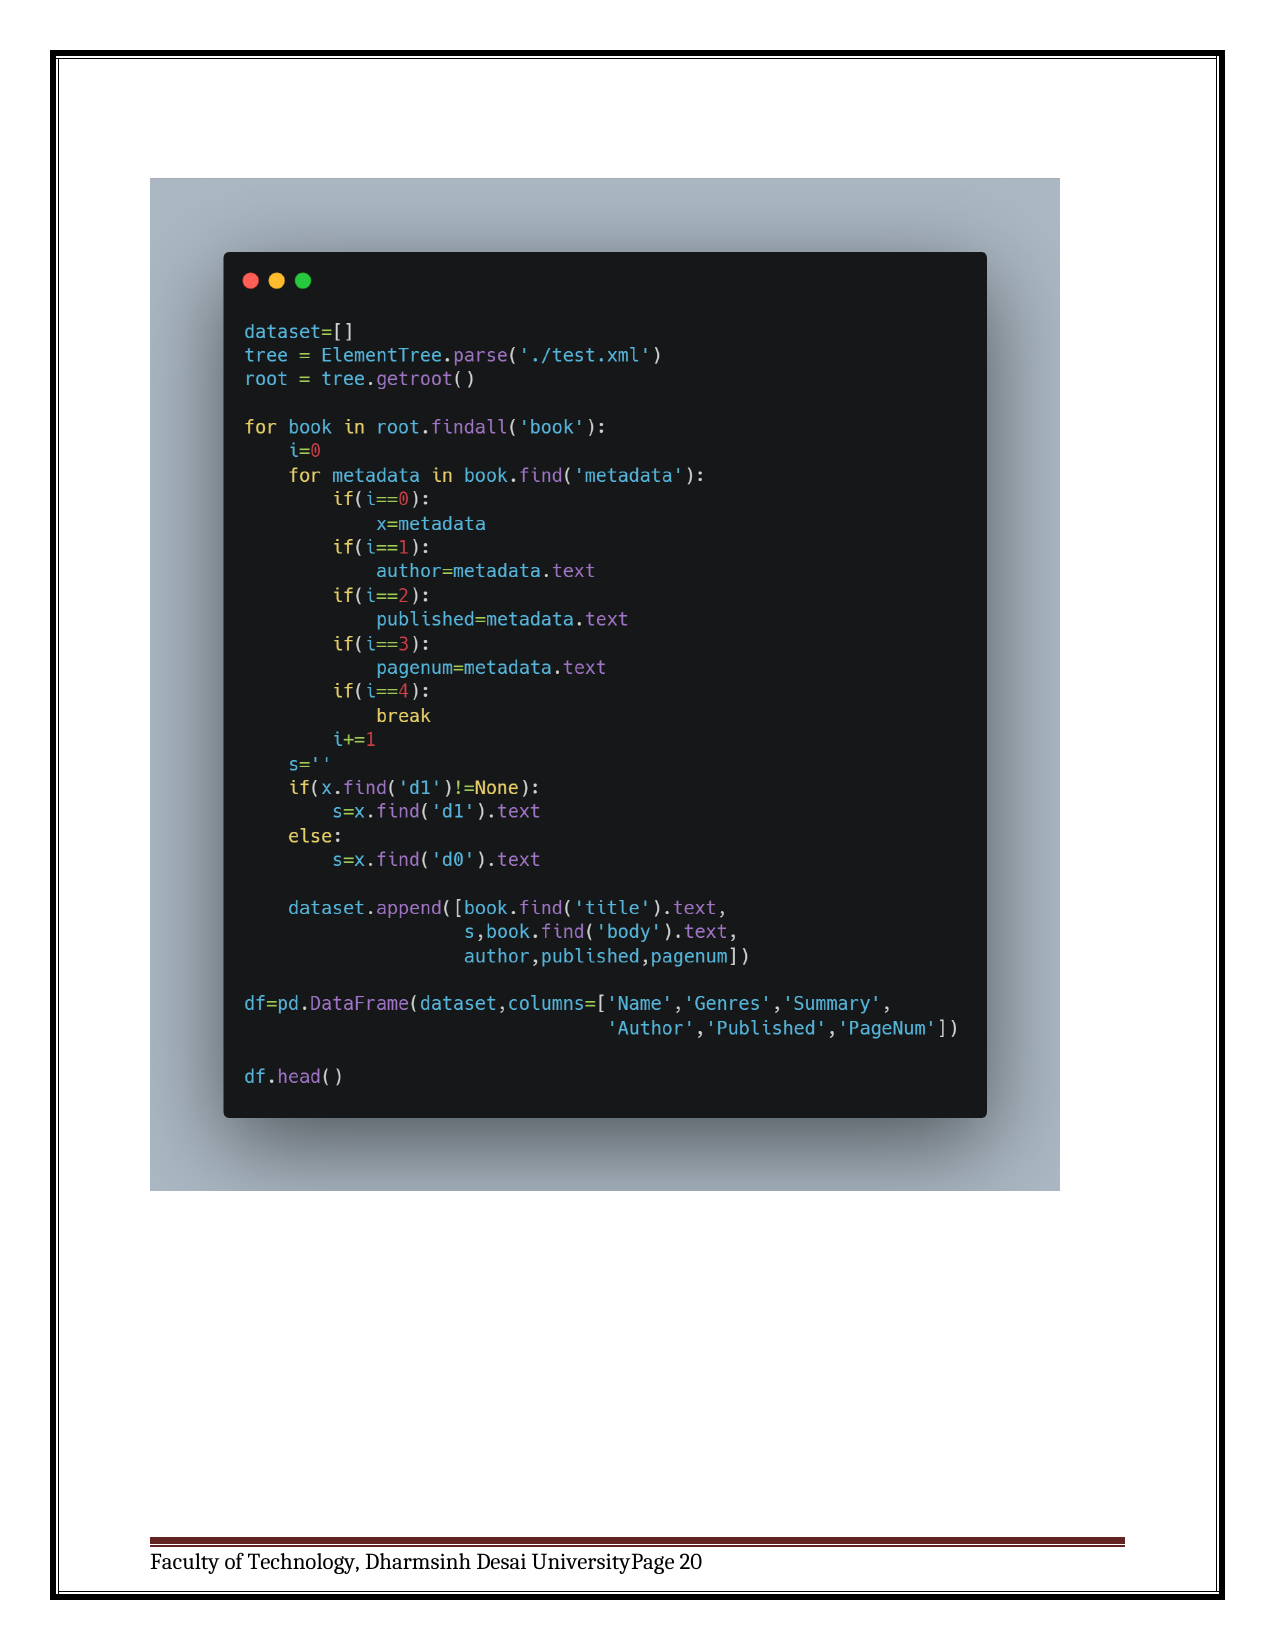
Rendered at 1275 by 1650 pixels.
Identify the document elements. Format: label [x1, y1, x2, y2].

picture [150, 177, 1060, 1191]
